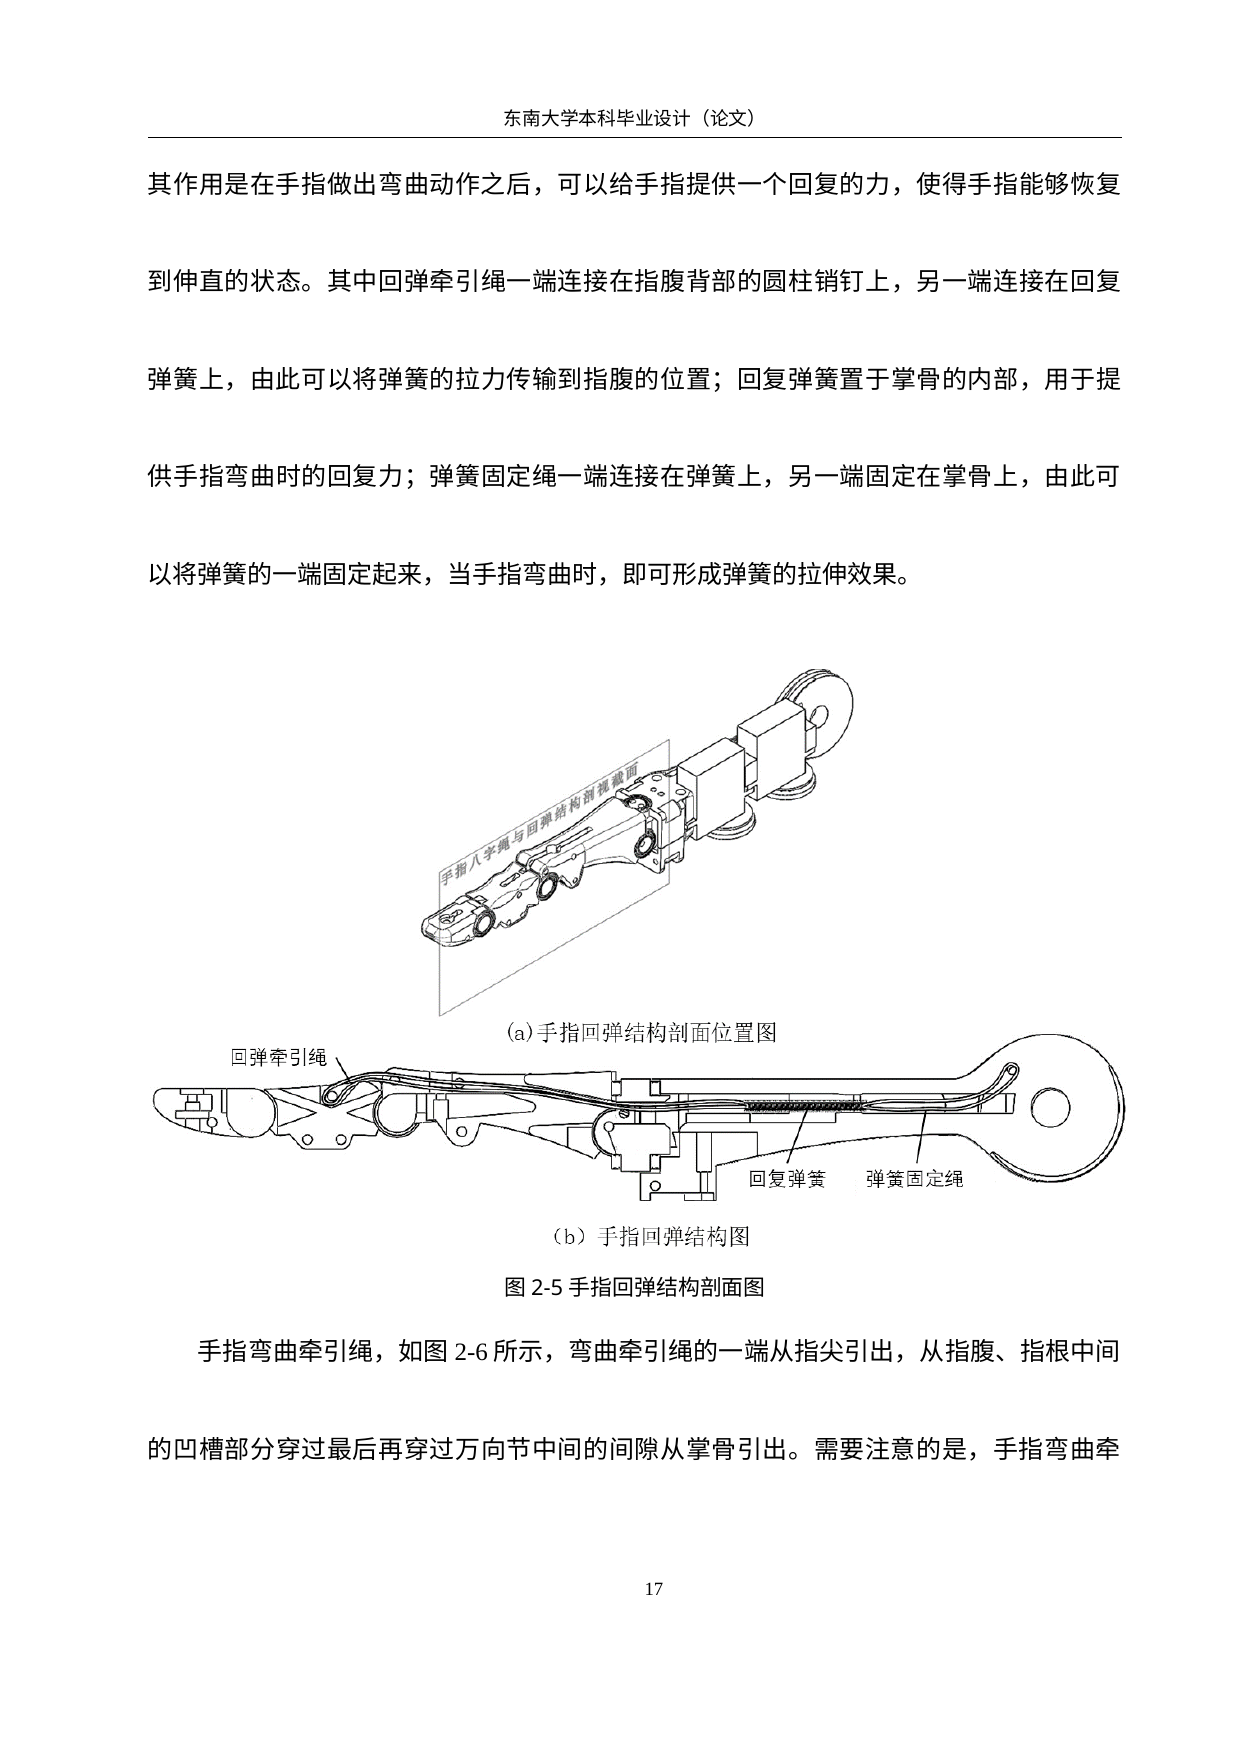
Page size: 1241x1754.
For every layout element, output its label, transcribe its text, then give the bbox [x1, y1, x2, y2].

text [148, 150, 1122, 605]
text 图2-5 手指回弹结构剖面图 [148, 1269, 1122, 1302]
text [148, 1317, 1122, 1480]
picture [147, 669, 1130, 1247]
